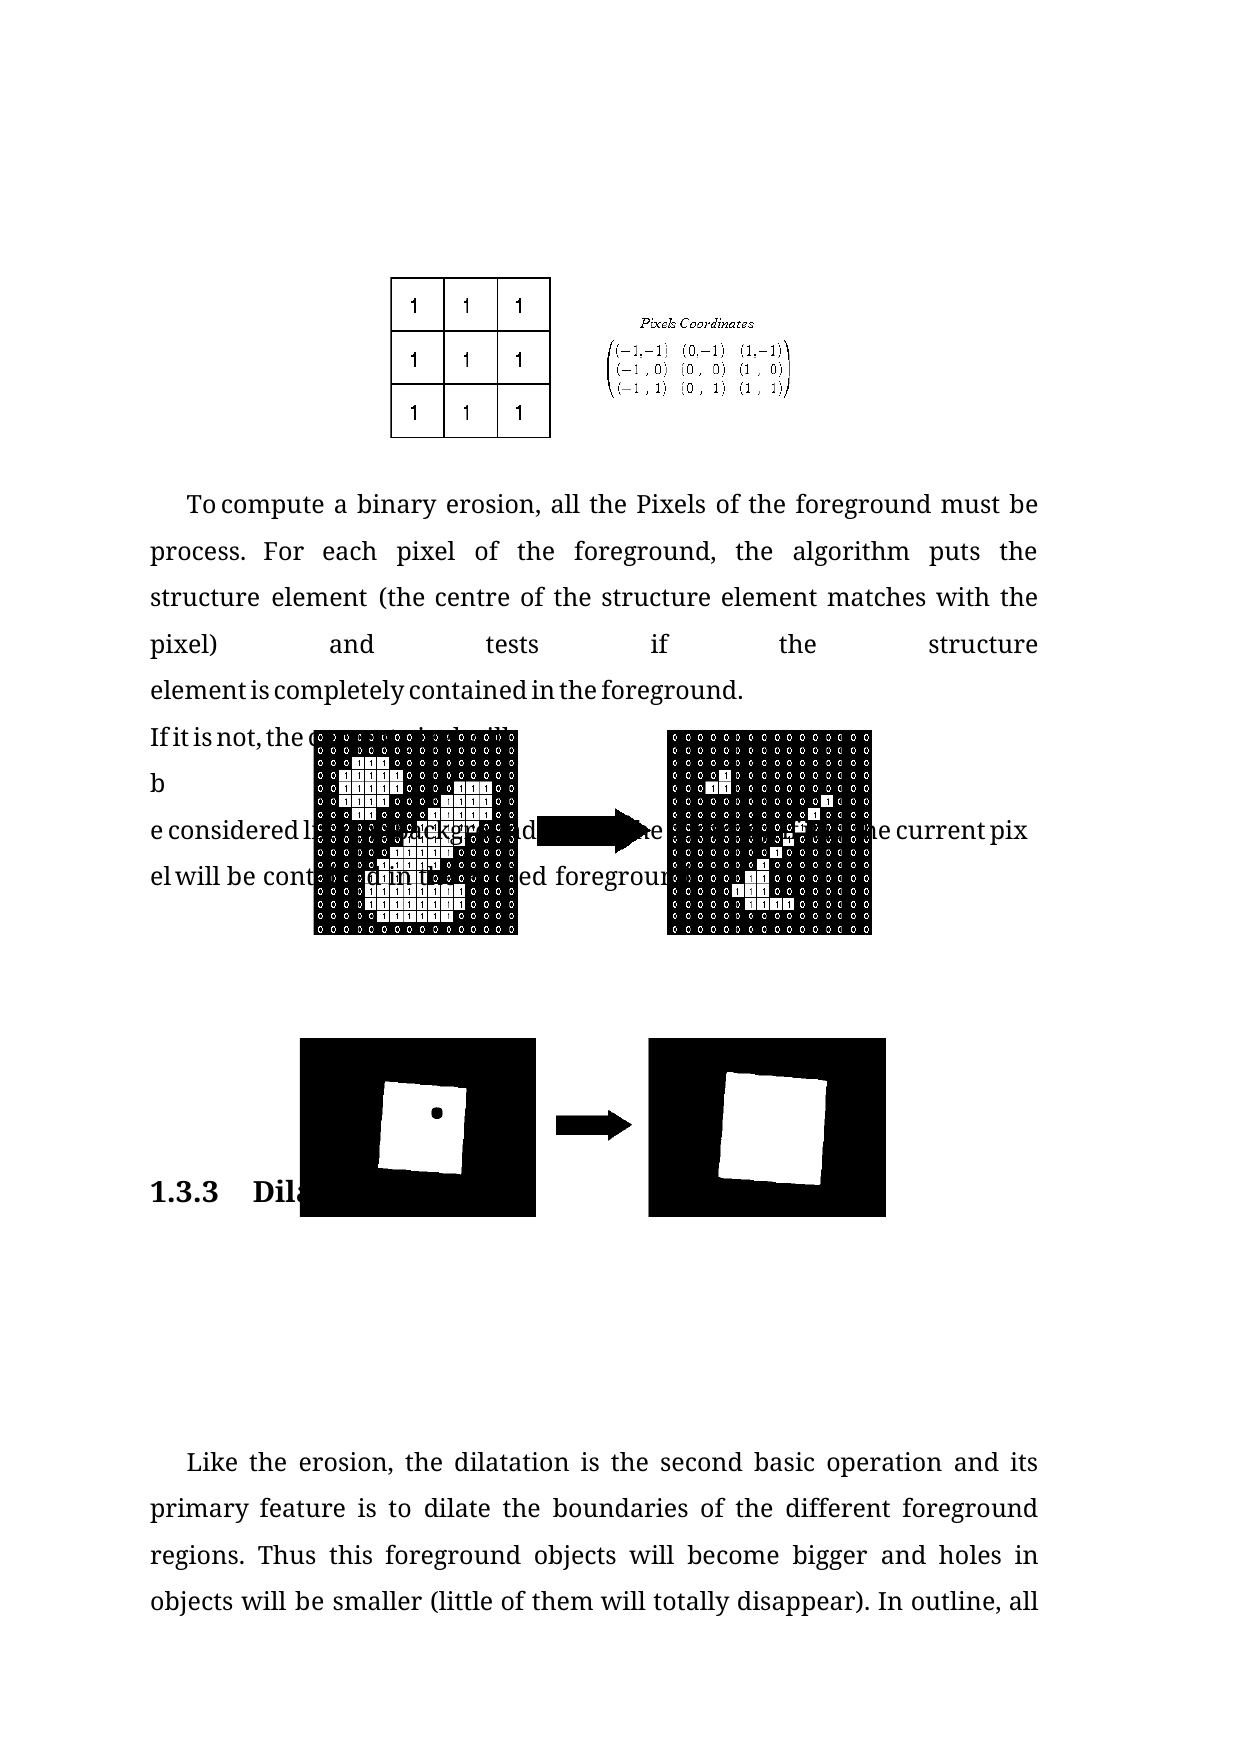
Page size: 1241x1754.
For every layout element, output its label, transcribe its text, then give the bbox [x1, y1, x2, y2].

picture [299, 1038, 886, 1171]
text 1.3.3 Dilating [150, 1171, 1154, 1211]
picture [313, 893, 872, 935]
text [150, 1444, 1039, 1618]
picture [390, 277, 790, 438]
picture [299, 1211, 886, 1217]
text Tocompute a binary erosion, all the Pixels of the foreground must be process. For each pixel of the foreground, the algorithm puts the structure element (the centre of the structure element matches with the pixel) and tests if the structure elementiscompletelycontainedintheforeground. Ifitisnot,thecurrentpixelwill beconsideredlikethebackgroundandonthecontrary,ifitis,thecurrentpixelwill be contained in the eroded foreground. [150, 487, 1038, 893]
